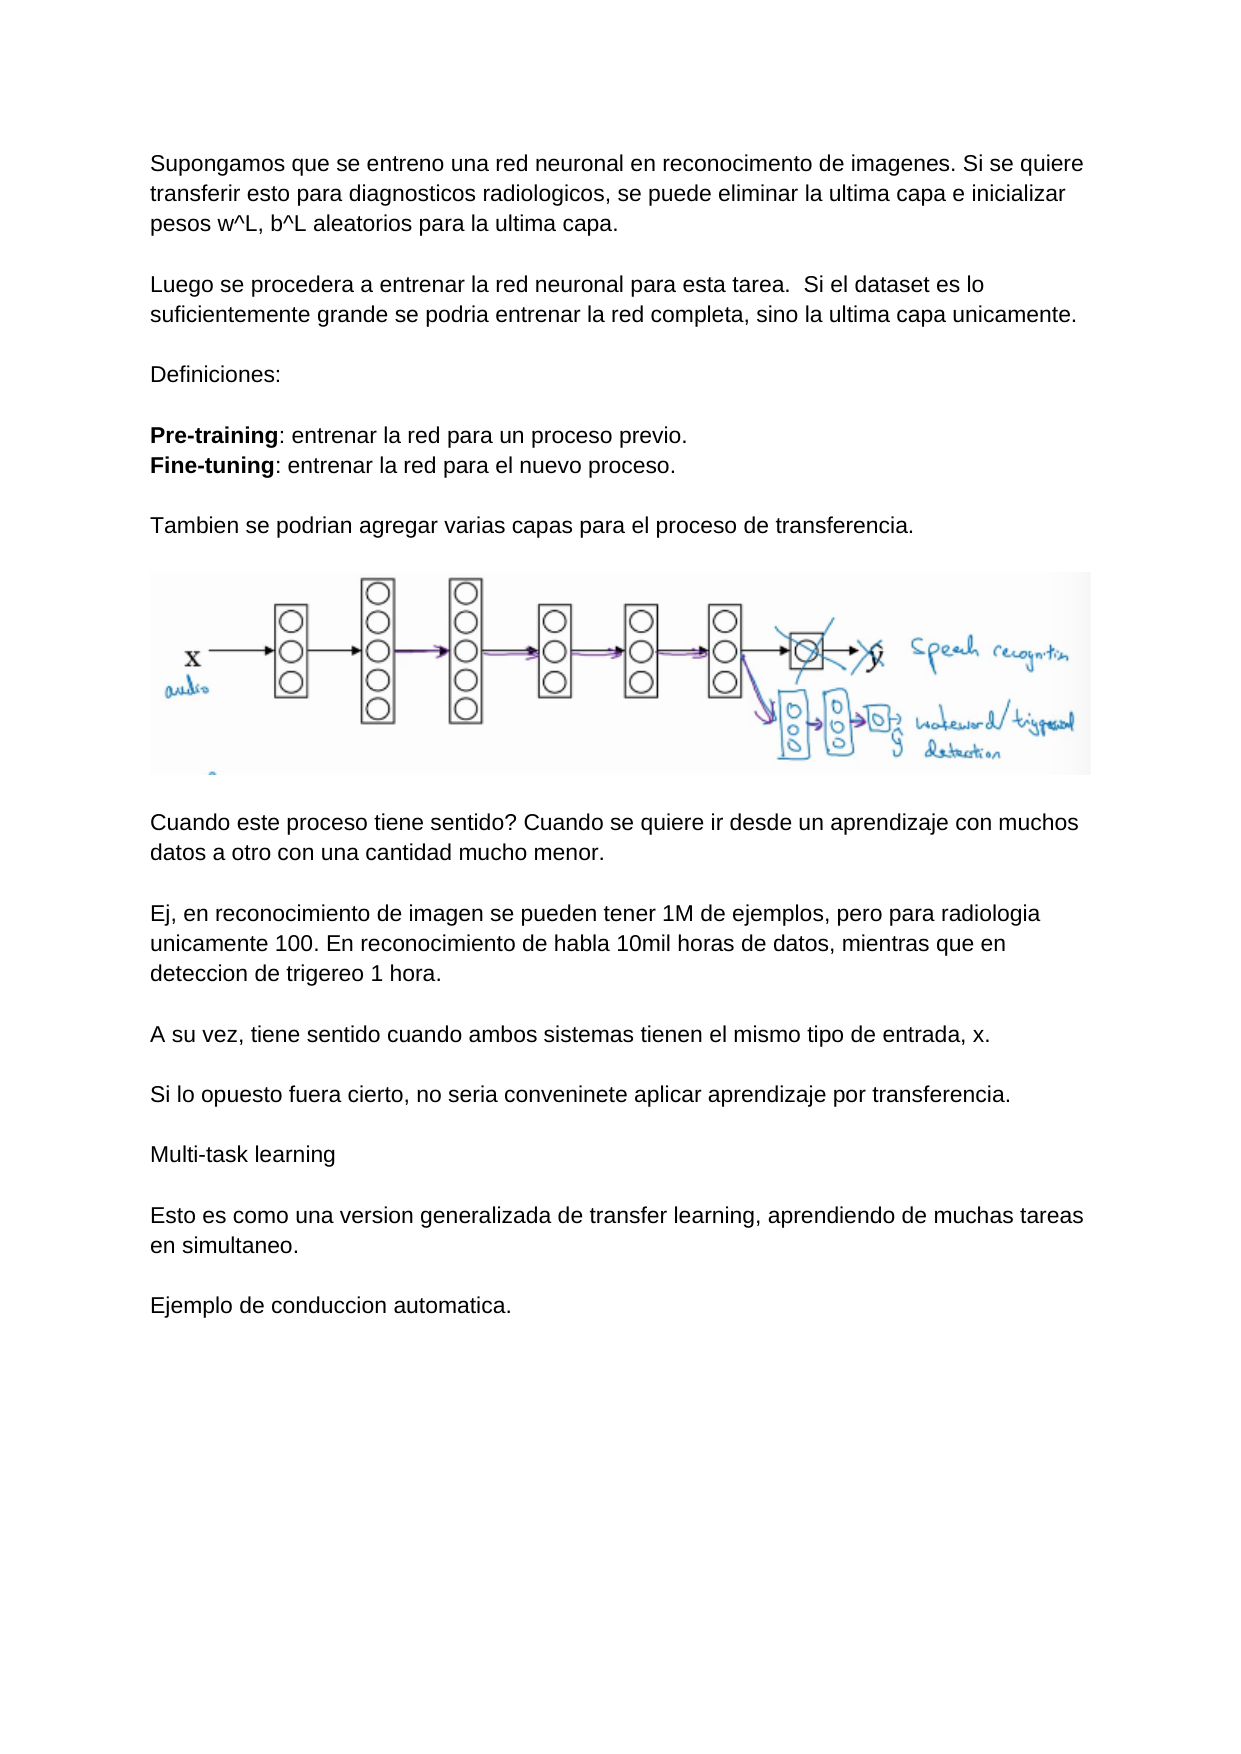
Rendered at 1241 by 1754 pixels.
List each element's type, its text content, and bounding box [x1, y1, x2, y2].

text Definiciones: [150, 361, 1090, 388]
text Tambien se podrian agregar varias capas para el proceso de transferencia. [150, 512, 1090, 539]
text Si lo opuesto fuera cierto, no seria conveninete aplicar aprendizaje por transferencia. [150, 1081, 1090, 1107]
picture [150, 572, 1091, 775]
text Fine-tuning: entrenar la red para el nuevo proceso. [150, 452, 1090, 478]
text Supongamos que se entreno una red neuronal en reconocimento de imagenes. Si se quiere transferir esto para diagnosticos radiologicos, se puede eliminar la ultima capa e inicializar pesos w^L, b^L aleatorios para la ultima capa. [150, 150, 1090, 237]
text Esto es como una version generalizada de transfer learning, aprendiendo de muchas tareas en simultaneo. [150, 1202, 1090, 1258]
text Ej, en reconocimiento de imagen se pueden tener 1M de ejemplos, pero para radiologia unicamente 100. En reconocimiento de habla 10mil horas de datos, mientras que en deteccion de trigereo 1 hora. [150, 900, 1090, 986]
text Luego se procedera a entrenar la red neuronal para esta tarea. Si el dataset es lo suficientemente grande se podria entrenar la red completa, sino la ultima capa unicamente. [150, 271, 1090, 327]
text Cuando este proceso tiene sentido? Cuando se quiere ir desde un aprendizaje con muchos datos a otro con una cantidad mucho menor. [150, 809, 1090, 866]
text A su vez, tiene sentido cuando ambos sistemas tienen el mismo tipo de entrada, x. [150, 1021, 1090, 1047]
text Ejemplo de conduccion automatica. [150, 1292, 1090, 1319]
text Multi-task learning [150, 1141, 1090, 1168]
text Pre-training: entrenar la red para un proceso previo. [150, 422, 1090, 448]
